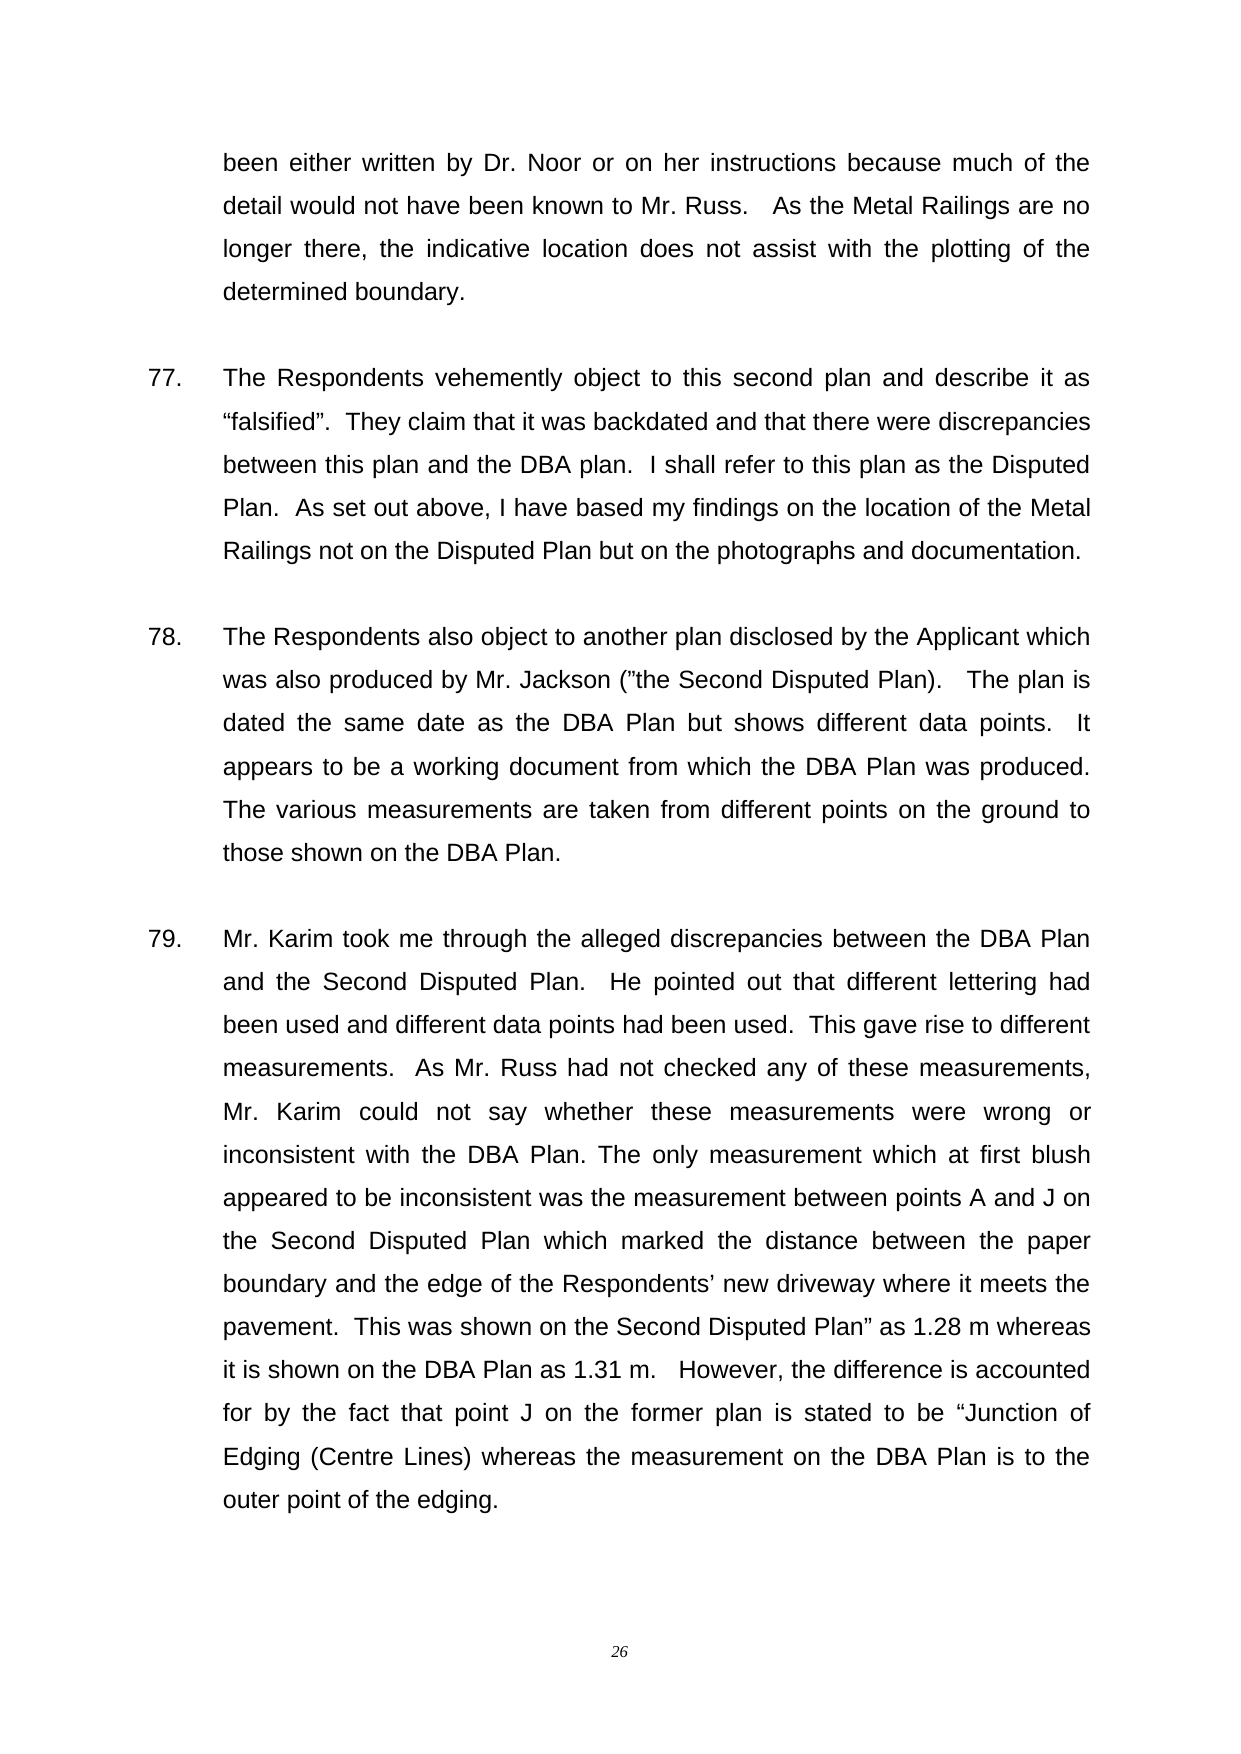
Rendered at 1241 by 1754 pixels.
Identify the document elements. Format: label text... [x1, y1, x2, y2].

text 78. The Respondents also object to another plan disclosed by the Applicant which was also produced by Mr. Jackson (”the Second Disputed Plan). The plan is dated the same date as the DBA Plan but shows different data points. It appears to be a working document from which the DBA Plan was produced. The various measurements are taken from different points on the ground to those shown on the DBA Plan. [148, 622, 1092, 866]
text 79. Mr. Karim took me through the alleged discrepancies between the DBA Plan and the Second Disputed Plan. He pointed out that different lettering had been used and different data points had been used. This gave rise to different measurements. As Mr. Russ had not checked any of these measurements, Mr. Karim could not say whether these measurements were wrong or inconsistent with the DBA Plan. The only measurement which at first blush appeared to be inconsistent was the measurement between points A and J on the Second Disputed Plan which marked the distance between the paper boundary and the edge of the Respondents’ new driveway where it meets the pavement. This was shown on the Second Disputed Plan” as 1.28 m whereas it is shown on the DBA Plan as 1.31 m. However, the difference is accounted for by the fact that point J on the former plan is stated to be “Junction of Edging (Centre Lines) whereas the measurement on the DBA Plan is to the outer point of the edging. [148, 924, 1092, 1513]
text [148, 148, 1092, 306]
text 77. The Respondents vehemently object to this second plan and describe it as “falsified”. They claim that it was backdated and that there were discrepancies between this plan and the DBA plan. I shall refer to this plan as the Disputed Plan. As set out above, I have based my findings on the location of the Metal Railings not on the Disputed Plan but on the photographs and documentation. [148, 363, 1092, 564]
